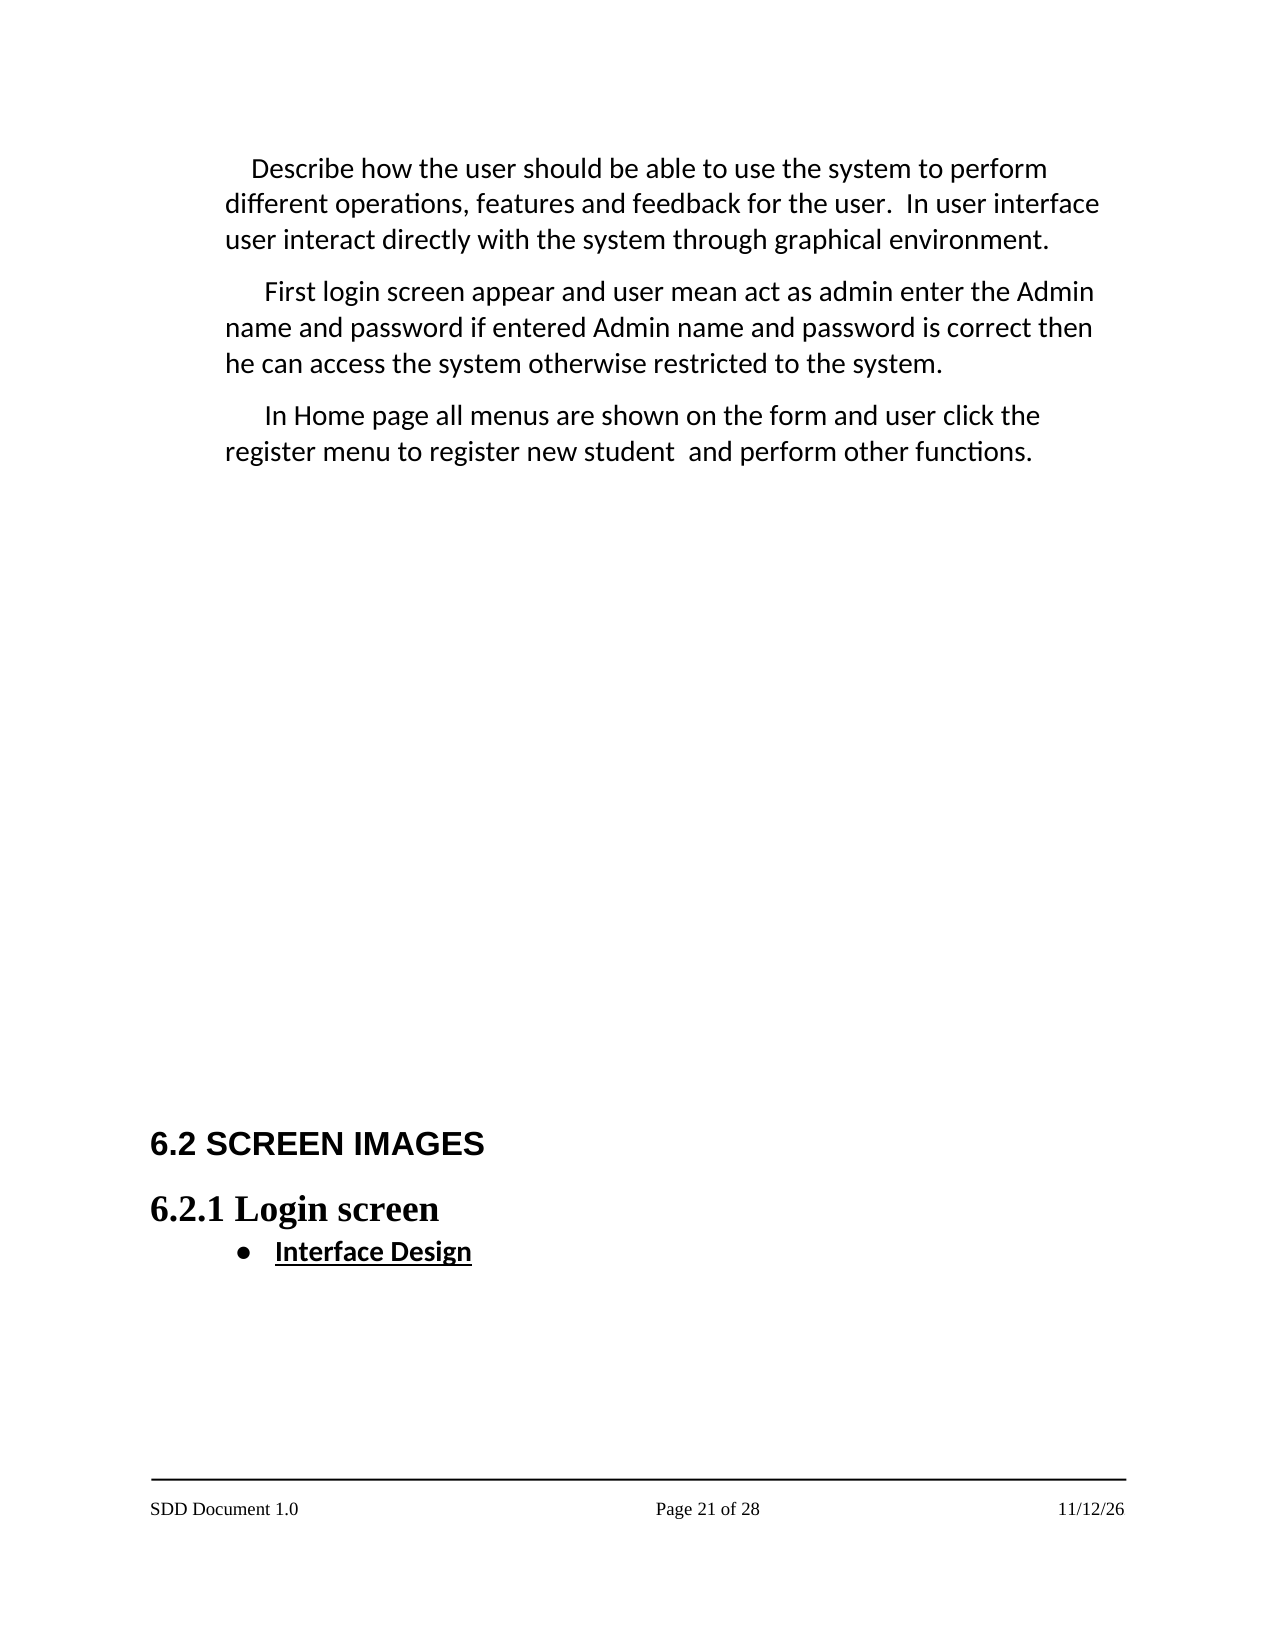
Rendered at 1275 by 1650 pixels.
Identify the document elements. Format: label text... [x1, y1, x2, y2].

text 6.2 SCREEN IMAGES [150, 1124, 1125, 1163]
text First login screen appear and user mean act as admin enter the Admin name and password if entered Admin name and password is correct then he can access the system otherwise restricted to the system. [225, 273, 1125, 380]
text Describe how the user should be able to use the system to perform different operations, features and feedback for the user. In user interface user interact directly with the system through graphical environment. [225, 150, 1125, 257]
text 6.2.1 Login screen [150, 1187, 1125, 1230]
list Interface Design [236, 1233, 1125, 1269]
text In Home page all menus are shown on the form and user click the register menu to register new student and perform other functions. [225, 397, 1125, 468]
